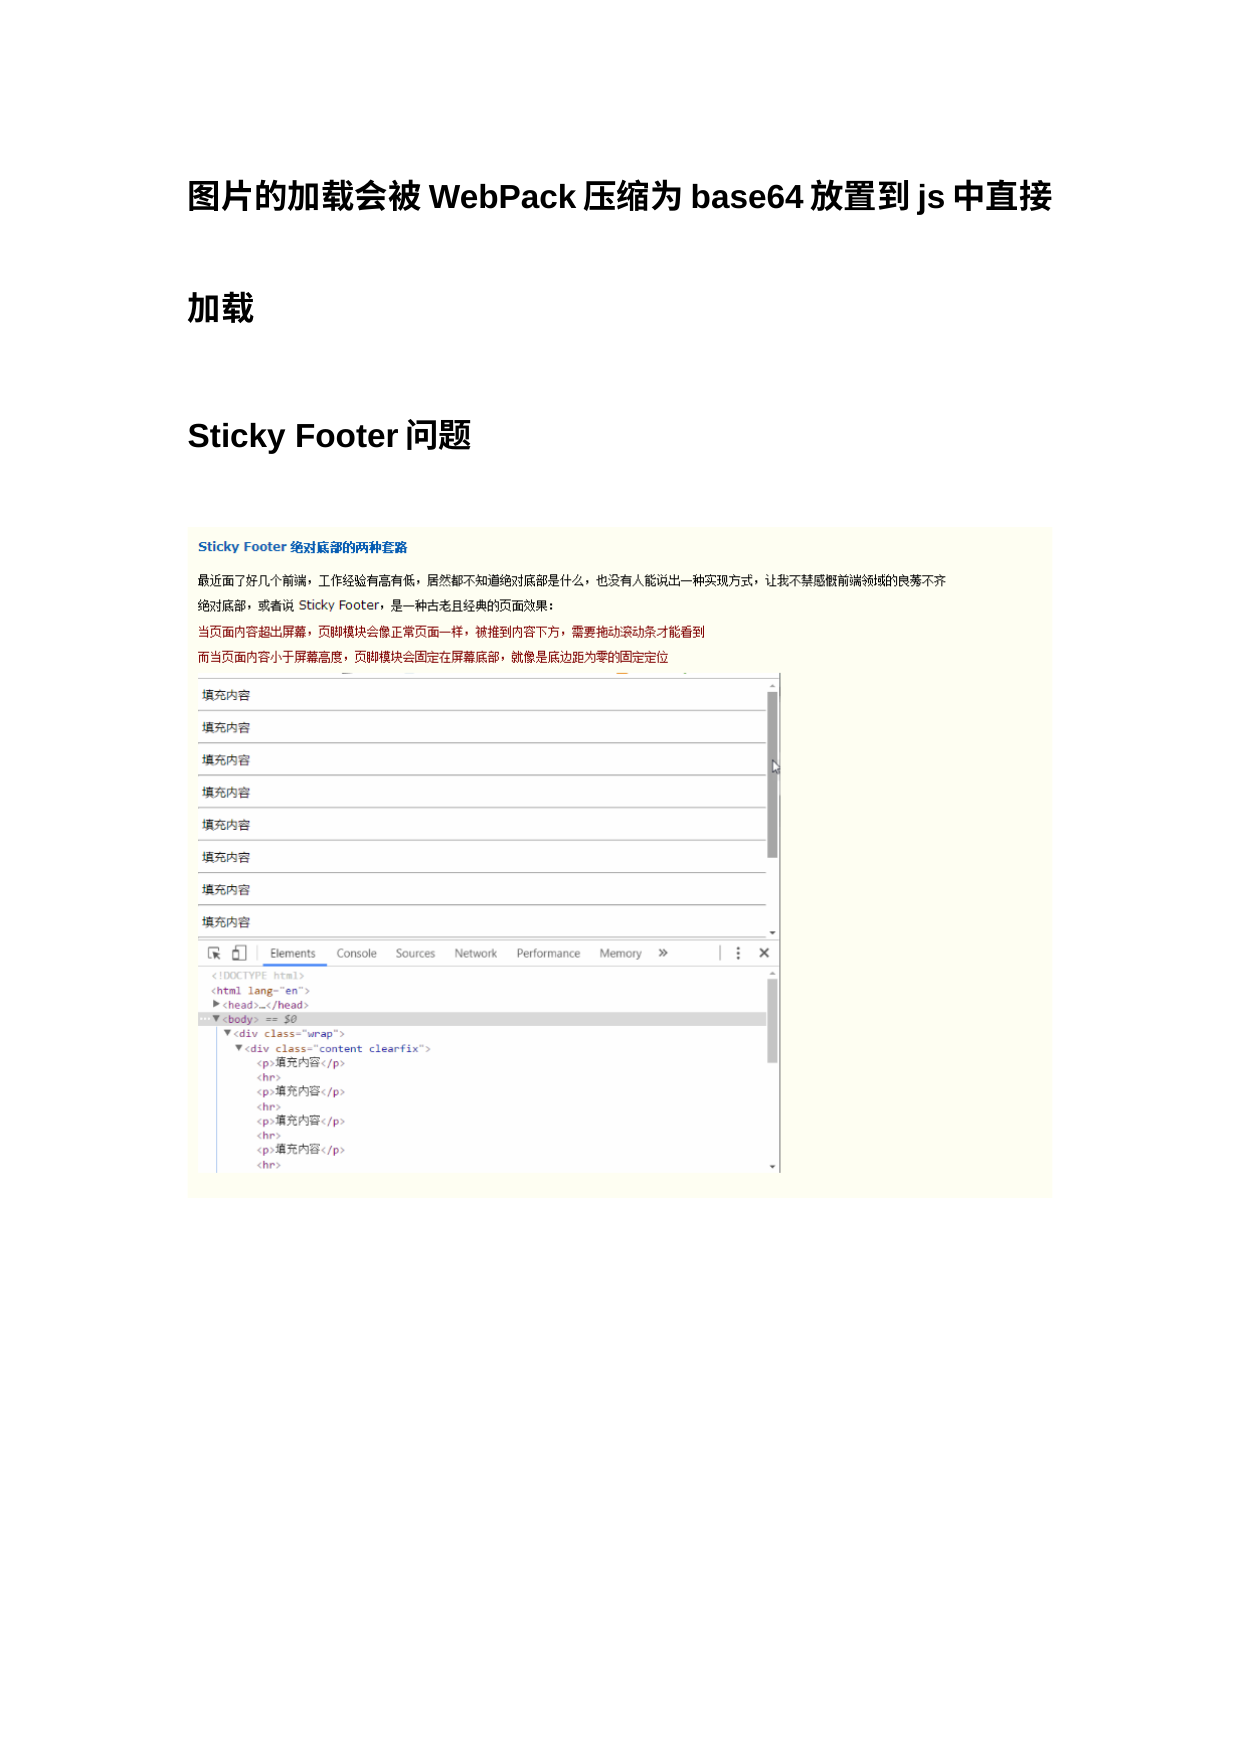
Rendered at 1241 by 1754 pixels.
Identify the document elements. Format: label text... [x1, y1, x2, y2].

subtitle 图片的加载会被WebPack压缩为base64放置到js中直接加载 [187, 162, 1053, 339]
subtitle Sticky Footer问题 [187, 401, 1053, 466]
picture [187, 527, 1053, 1198]
